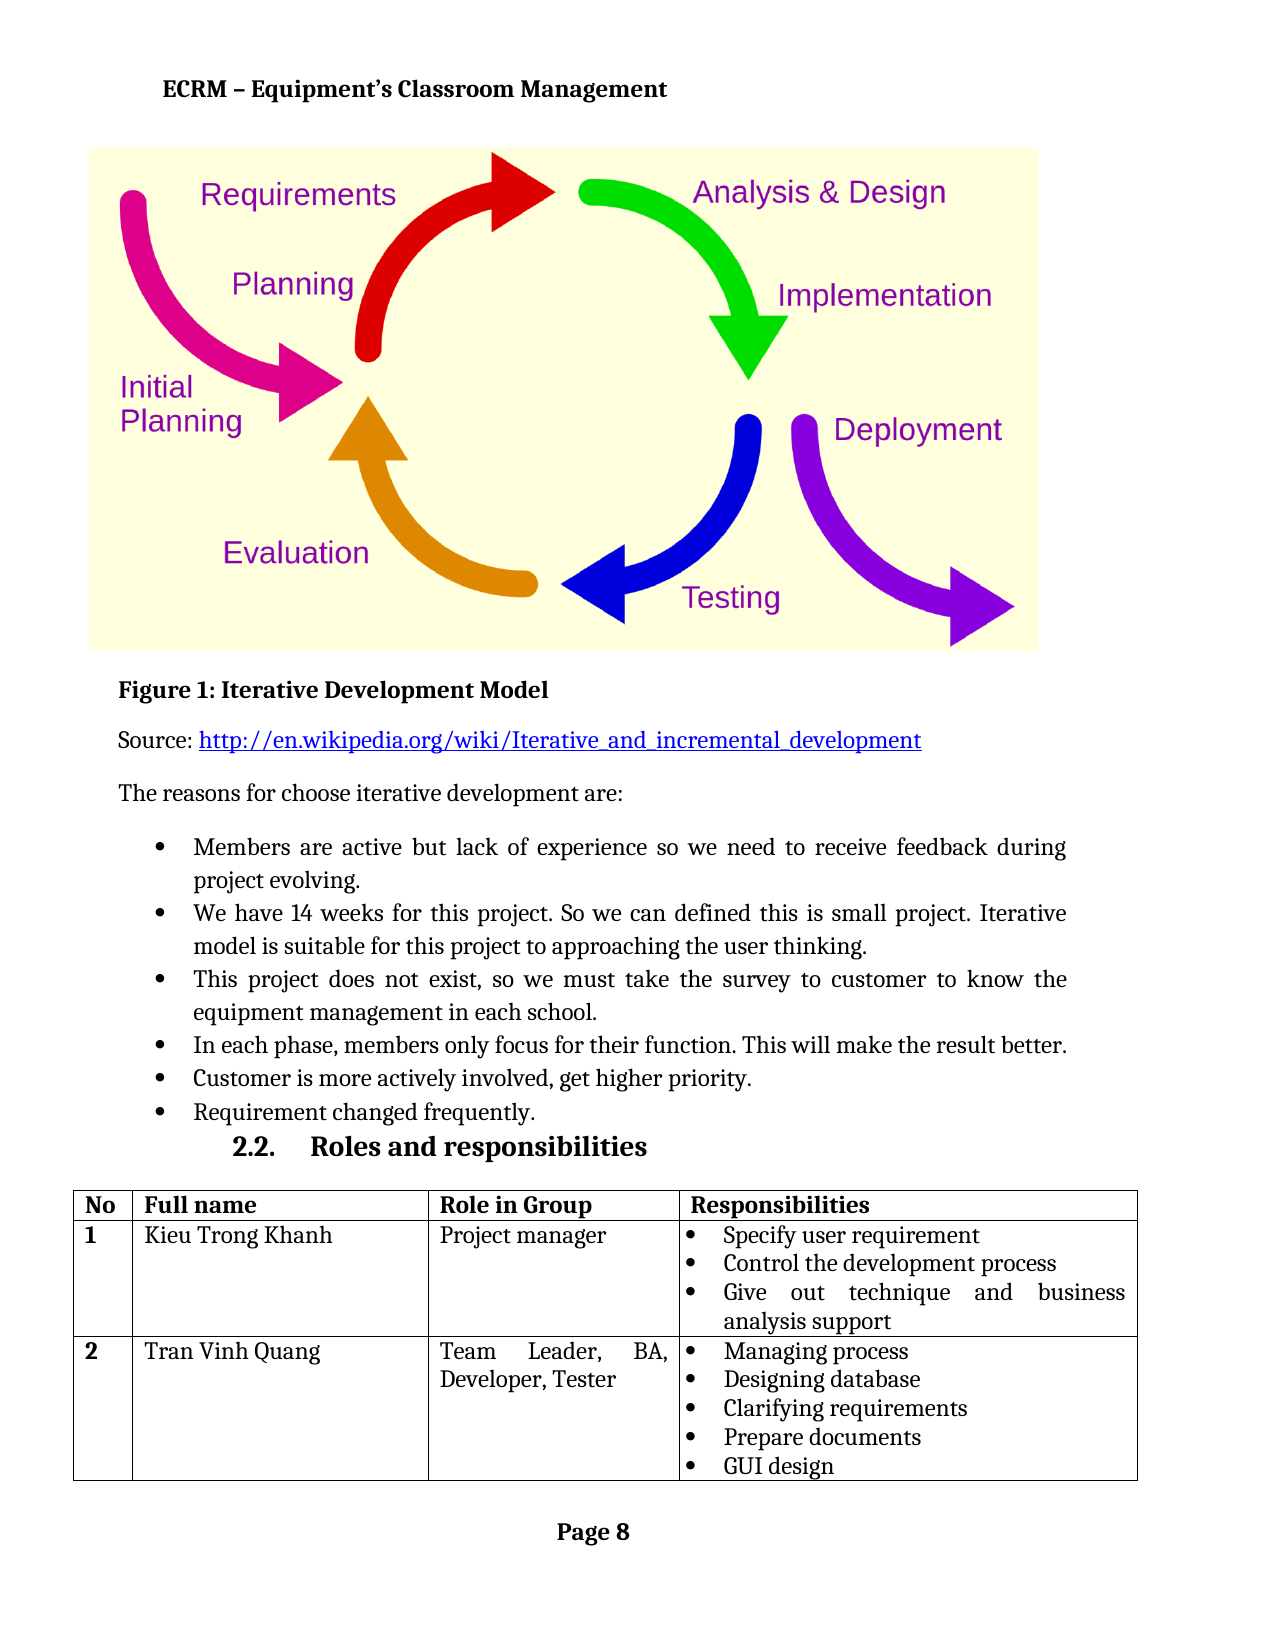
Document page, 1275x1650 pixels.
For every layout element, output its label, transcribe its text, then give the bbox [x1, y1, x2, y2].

list We have 14 weeks for this project. So we can defined this is small project. Iterative model is suitable for this project to approaching the user thinking. [156, 899, 1068, 961]
text The reasons for choose iterative development are: [118, 779, 1068, 808]
table_cell Kieu Trong Khanh [133, 1221, 428, 1336]
table_cell Tran Vinh Quang [133, 1337, 428, 1480]
table_cell Managing process Designing database Clarifying requirements Prepare documents GUI design Create test plan Coding Testing [680, 1337, 1137, 1480]
list Members are active but lack of experience so we need to receive feedback during project evolving. [156, 833, 1068, 895]
picture [88, 147, 1039, 651]
table_cell Project manager [429, 1221, 679, 1336]
table_cell Specify user requirement Control the development process Give out technique and business analysis support [680, 1221, 1137, 1336]
list This project does not exist, so we must take the survey to customer to know the equipment management in each school. [156, 965, 1068, 1027]
list In each phase, members only focus for their function. This will make the result better. [156, 1031, 1068, 1060]
table_header Responsibilities [680, 1191, 1137, 1219]
table_cell 2 [74, 1337, 132, 1480]
table_header No [74, 1191, 132, 1219]
list Requirement changed frequently. [156, 1097, 1068, 1126]
table_cell 1 [74, 1221, 132, 1336]
table_header Role in Group [429, 1191, 679, 1219]
table_cell Team Leader, BA, Developer, Tester [429, 1337, 679, 1480]
text Source: http://en.wikipedia.org/wiki/Iterative_and_incremental_development [118, 726, 1068, 754]
text Figure : Iterative Development Model [118, 676, 1068, 705]
table_header Full name [133, 1191, 428, 1219]
list Roles and responsibilities [232, 1130, 1068, 1164]
list Customer is more actively involved, get higher priority. [156, 1064, 1068, 1093]
